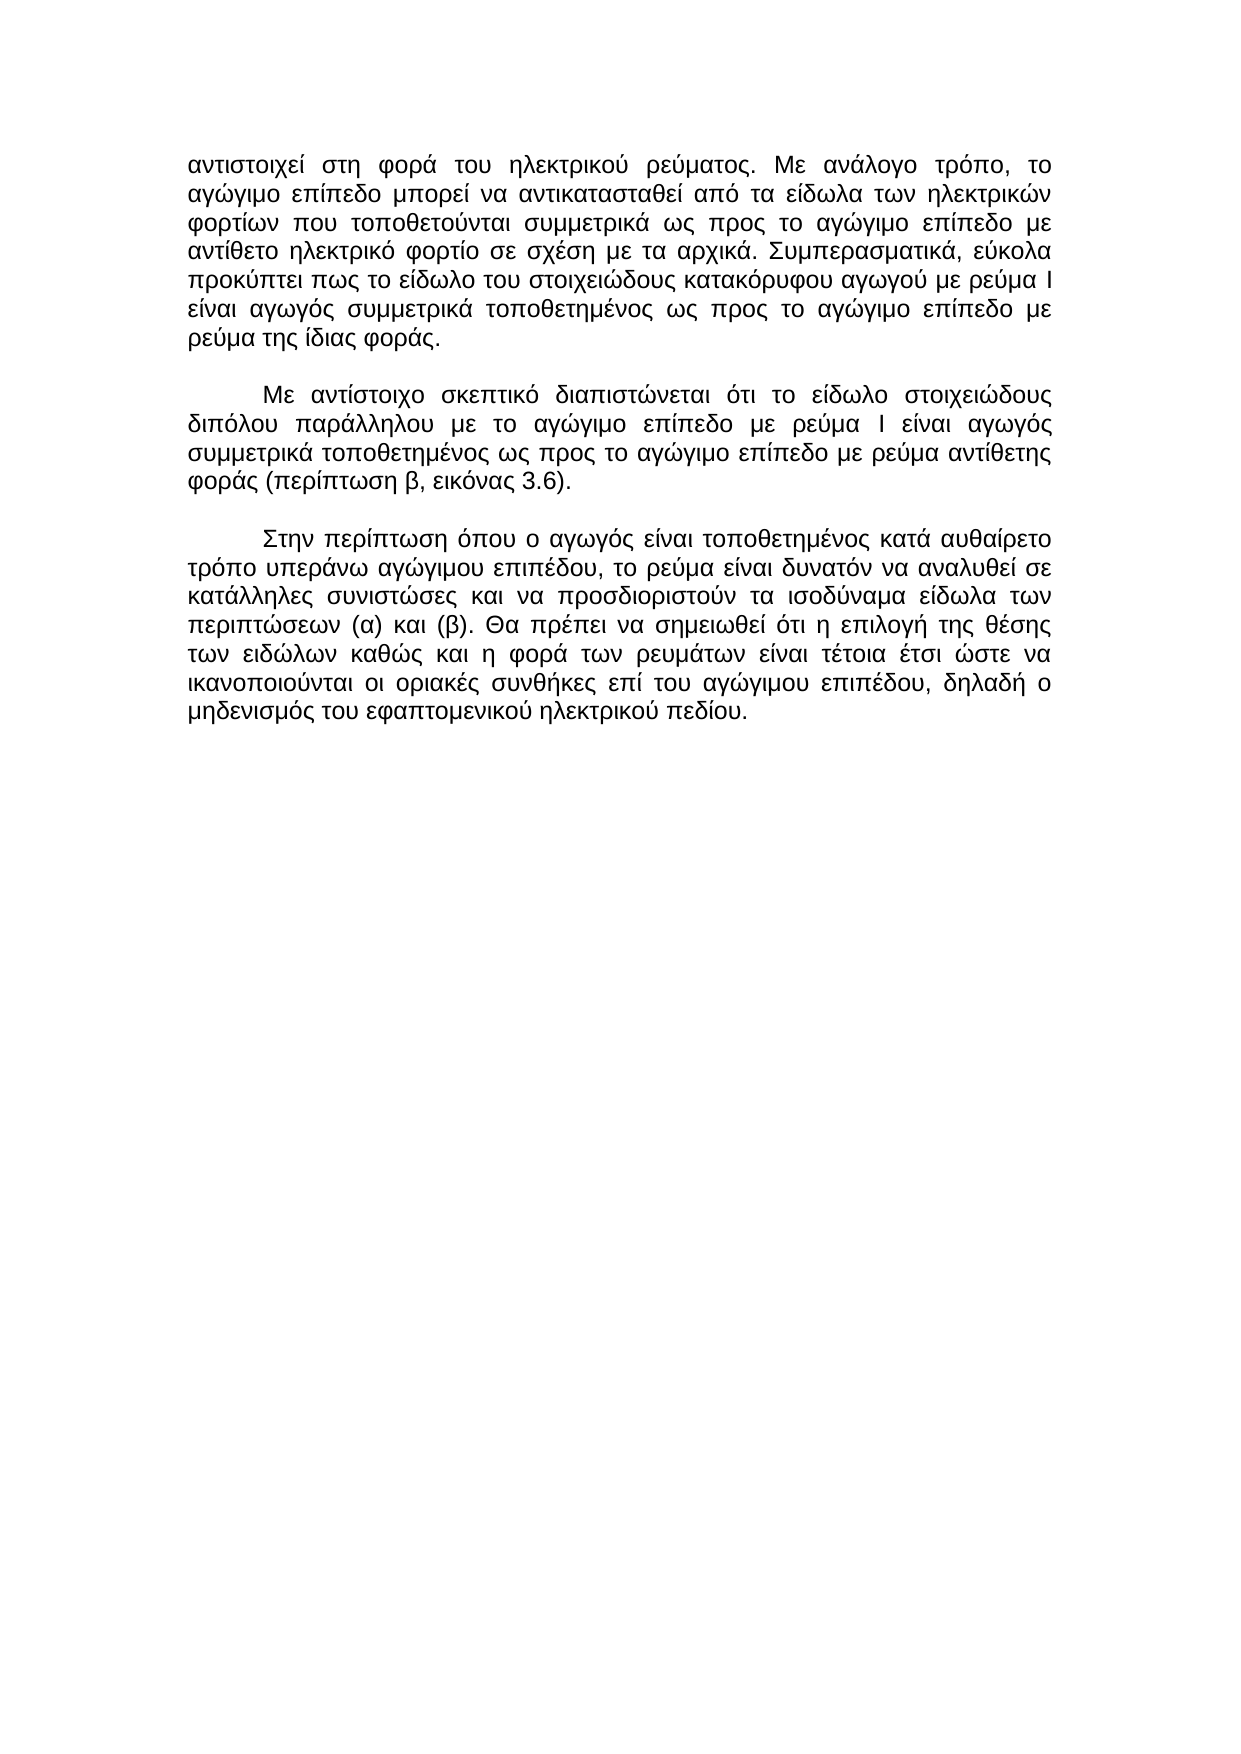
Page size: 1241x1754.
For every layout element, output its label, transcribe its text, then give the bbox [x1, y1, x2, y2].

text Με αντίστοιχο σκεπτικό διαπιστώνεται ότι το είδωλο στοιχειώδους διπόλου παράλληλου με το αγώγιμο επίπεδο με ρεύμα I είναι αγωγός συμμετρικά τοποθετημένος ως προς το αγώγιμο επίπεδο με ρεύμα αντίθετης φοράς (περίπτωση β, εικόνας 3.6). [187, 380, 1053, 495]
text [187, 150, 1053, 351]
text Στην περίπτωση όπου ο αγωγός είναι τοποθετημένος κατά αυθαίρετο τρόπο υπεράνω αγώγιμου επιπέδου, το ρεύμα είναι δυνατόν να αναλυθεί σε κατάλληλες συνιστώσες και να προσδιοριστούν τα ισοδύναμα είδωλα των περιπτώσεων (α) και (β). Θα πρέπει να σημειωθεί ότι η επιλογή της θέσης των ειδώλων καθώς και η φορά των ρευμάτων είναι τέτοια έτσι ώστε να ικανοποιούνται οι οριακές συνθήκες επί του αγώγιμου επιπέδου, δηλαδή ο μηδενισμός του εφαπτομενικού ηλεκτρικού πεδίου. [187, 524, 1053, 725]
